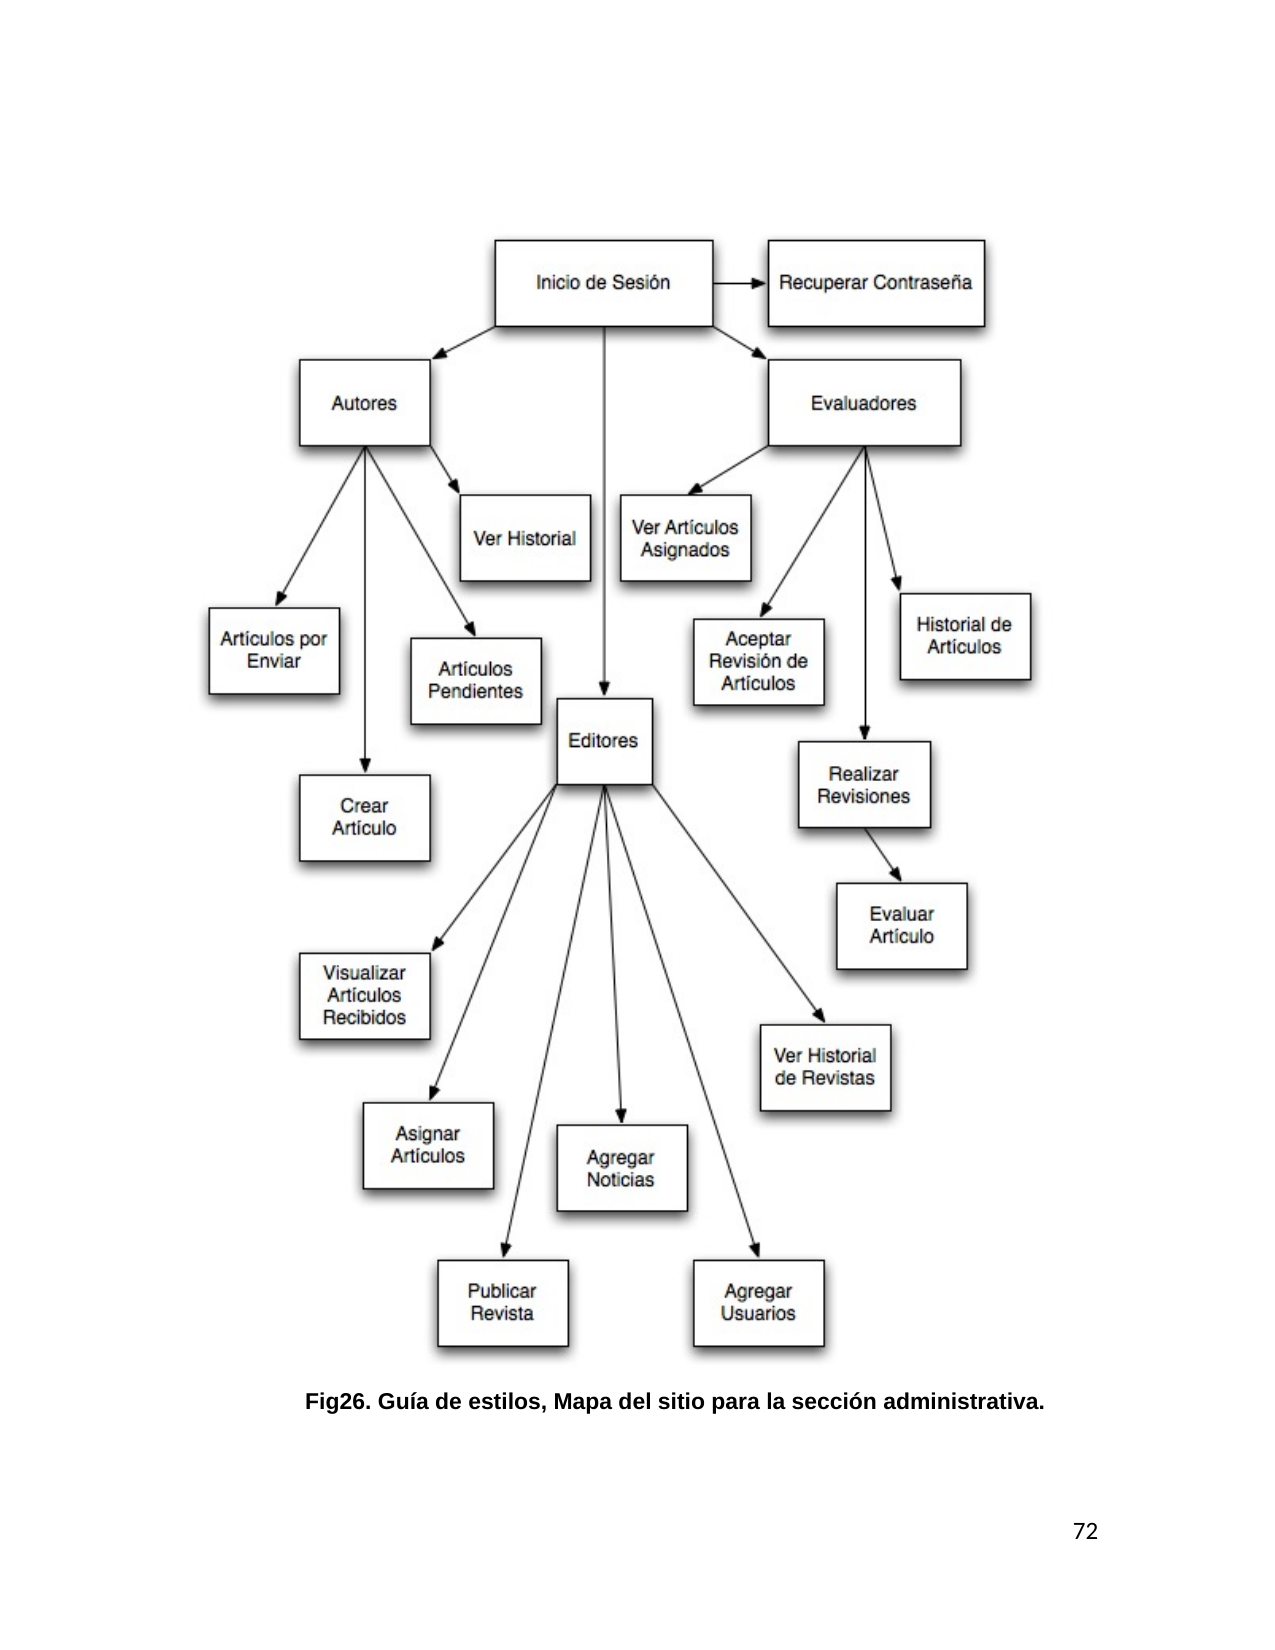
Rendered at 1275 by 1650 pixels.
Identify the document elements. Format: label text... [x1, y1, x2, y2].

list Fig26. Guía de estilos, Mapa del sitio para la sección administrativa. [252, 1388, 1098, 1414]
picture [177, 213, 1062, 1384]
